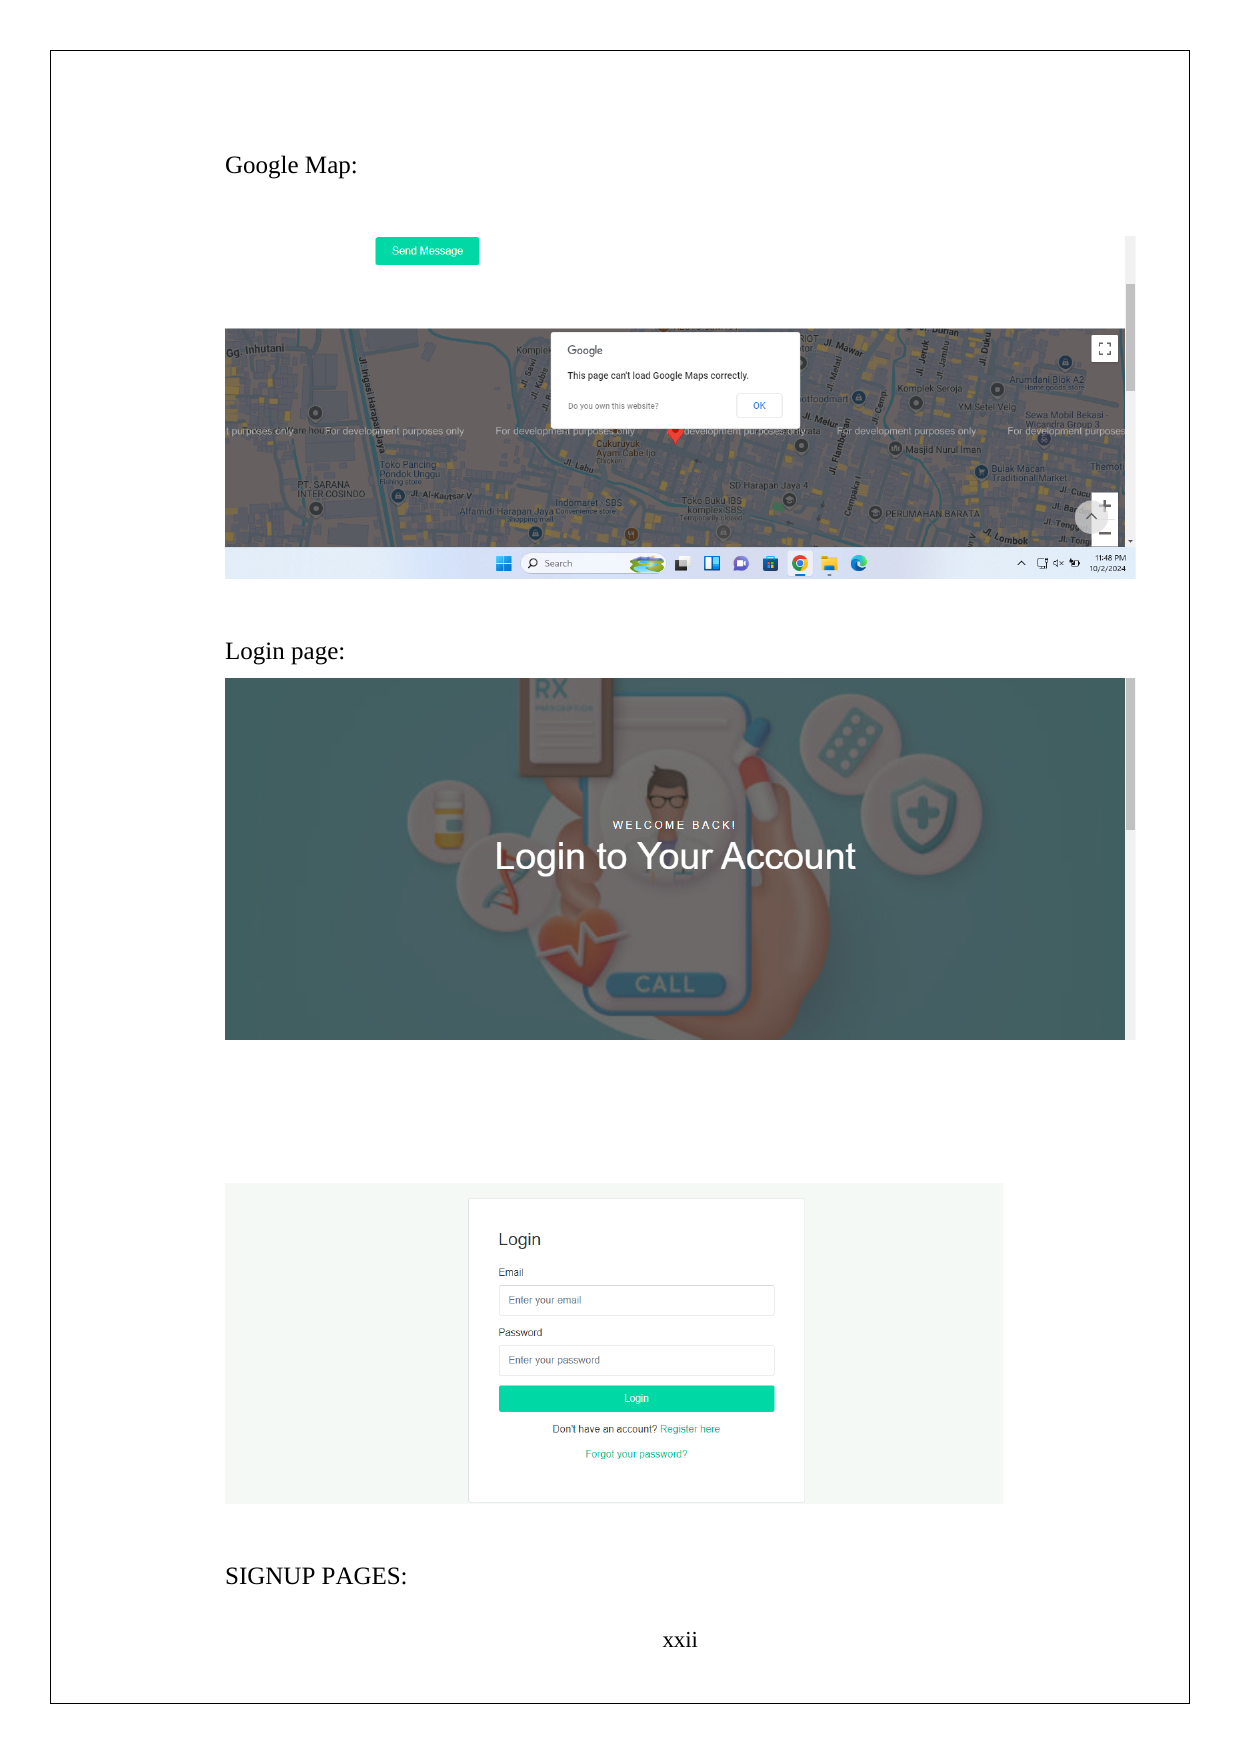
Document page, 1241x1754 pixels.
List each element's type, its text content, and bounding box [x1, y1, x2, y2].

picture [225, 236, 1136, 579]
text SIGNUP PAGES: [225, 1561, 1135, 1589]
picture [225, 678, 1136, 1040]
text Login page: [225, 636, 1135, 664]
text Google Map: [225, 150, 1135, 179]
picture [225, 1183, 1004, 1504]
